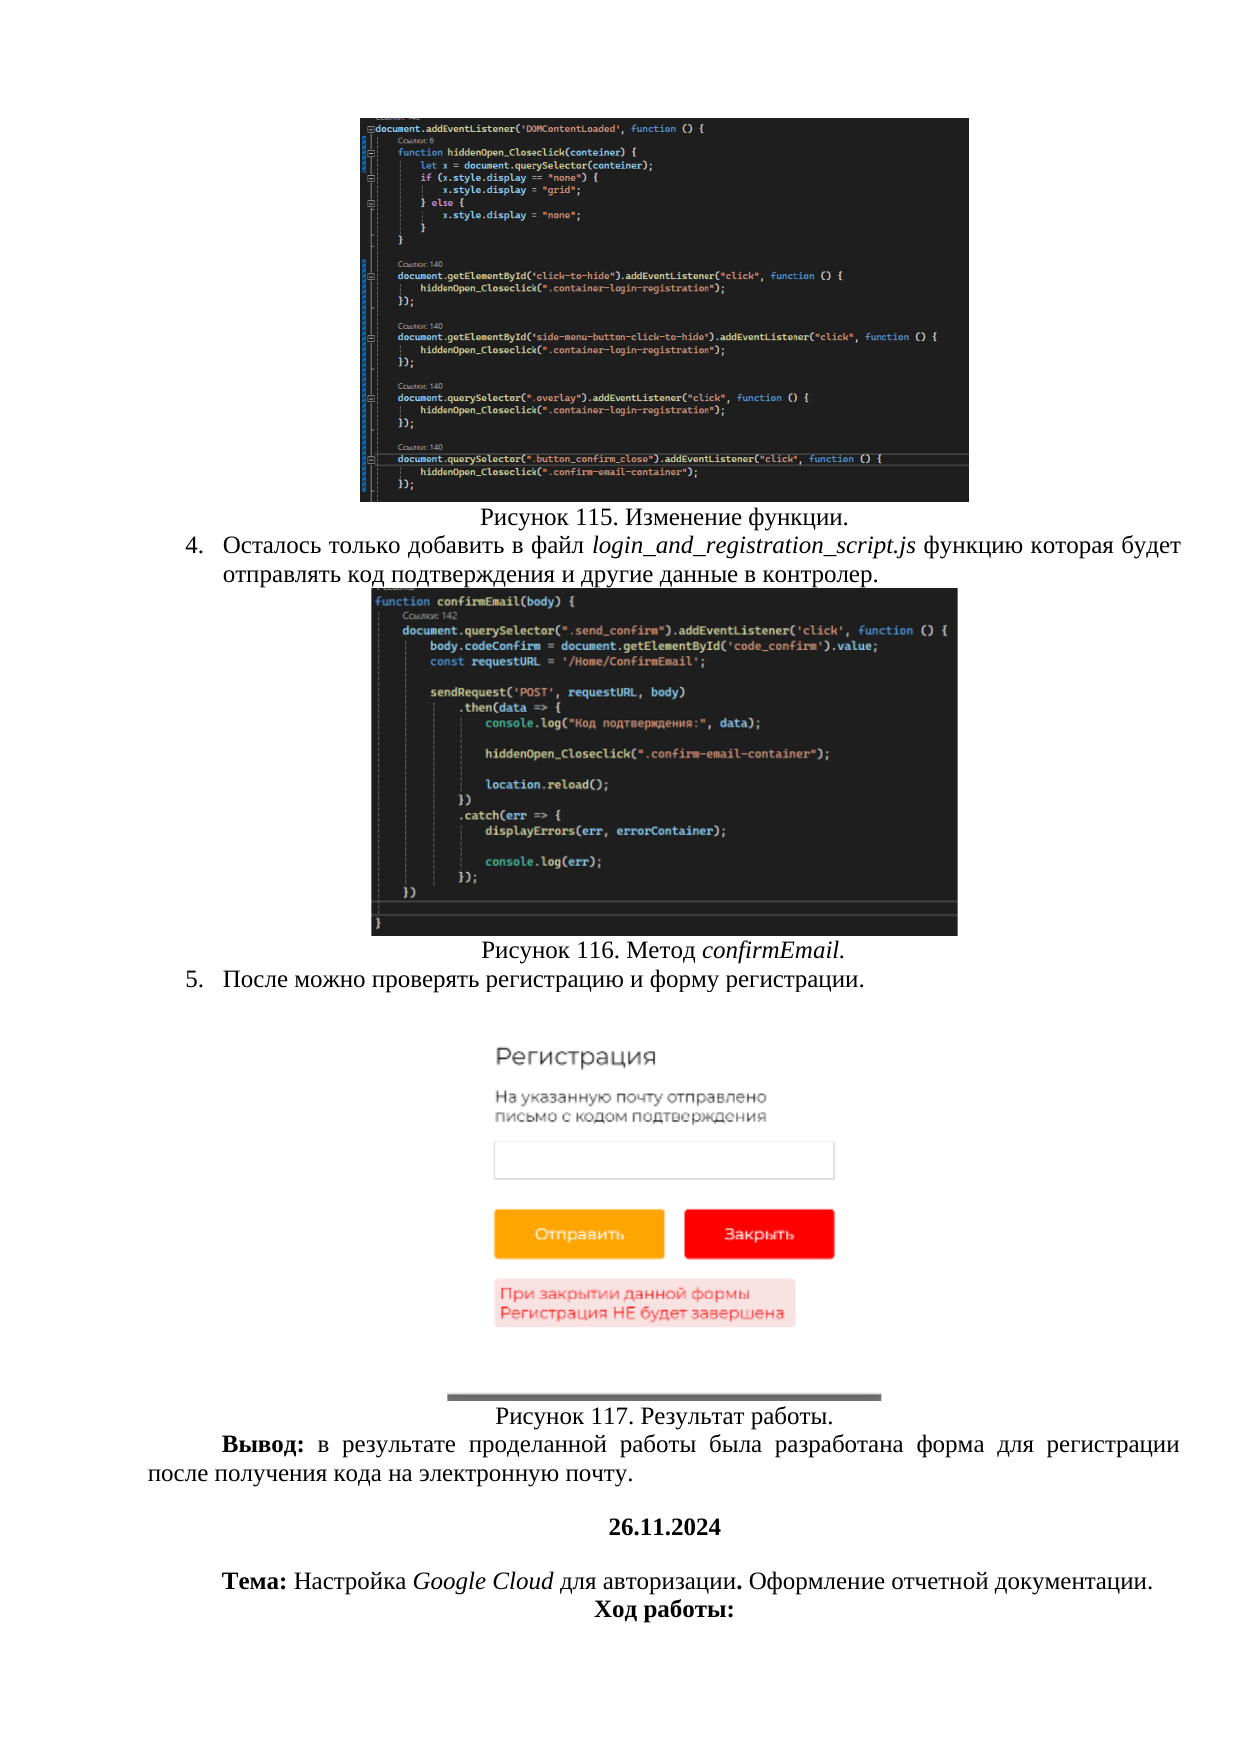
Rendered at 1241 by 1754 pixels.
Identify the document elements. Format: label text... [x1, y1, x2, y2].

picture [447, 992, 882, 1401]
picture [371, 588, 958, 936]
text 26.11.2024 [148, 1512, 1181, 1541]
text Рисунок 115. Изменение функции. [148, 502, 1181, 531]
text Рисунок 117. Результат работы. [148, 1401, 1181, 1429]
text Рисунок 116. Метод confirmEmail. [148, 935, 1181, 964]
picture [360, 118, 969, 502]
list После можно проверять регистрацию и форму регистрации. [185, 964, 1181, 993]
list Осталось только добавить в файл login_and_registration_script.js функцию которая будет отправлять код подтверждения и другие данные в контролер. [185, 531, 1181, 588]
text Ход работы: [148, 1594, 1181, 1623]
text Вывод: в результате проделанной работы была разработана форма для регистрации после получения кода на электронную почту. [148, 1429, 1181, 1487]
text Тема: Настройка Google Cloud для авторизации. Оформление отчетной документации. [148, 1566, 1181, 1594]
